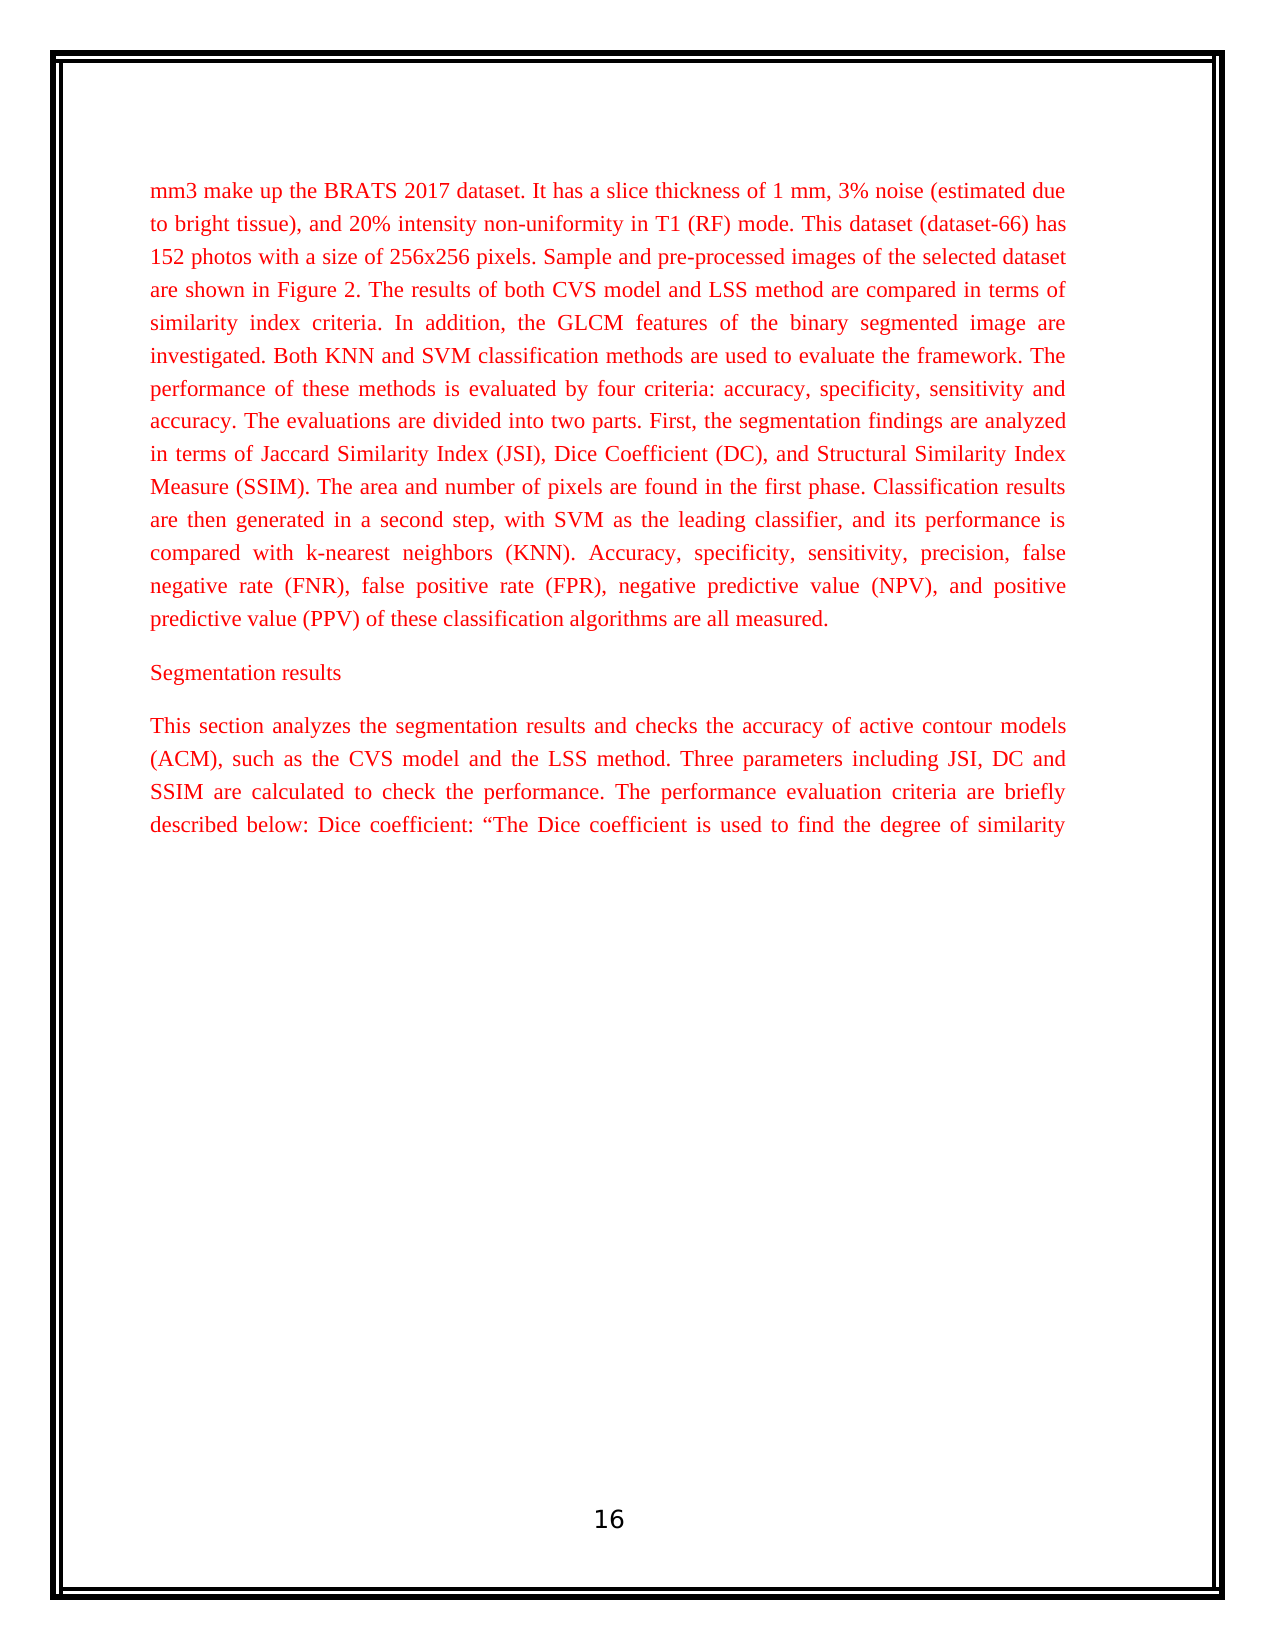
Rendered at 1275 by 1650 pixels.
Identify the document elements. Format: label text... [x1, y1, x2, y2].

text Segmentation results [150, 659, 1068, 685]
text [150, 177, 1068, 631]
text This section analyzes the segmentation results and checks the accuracy of active contour models (ACM), such as the CVS model and the LSS method. Three parameters including JSI, DC and SSIM are calculated to check the performance. The performance evaluation criteria are briefly described below: Dice coefficient: “The Dice coefficient is used to find the degree of similarity between the extracted tumor and the manually or expertly segmented tumor. [150, 712, 1068, 838]
